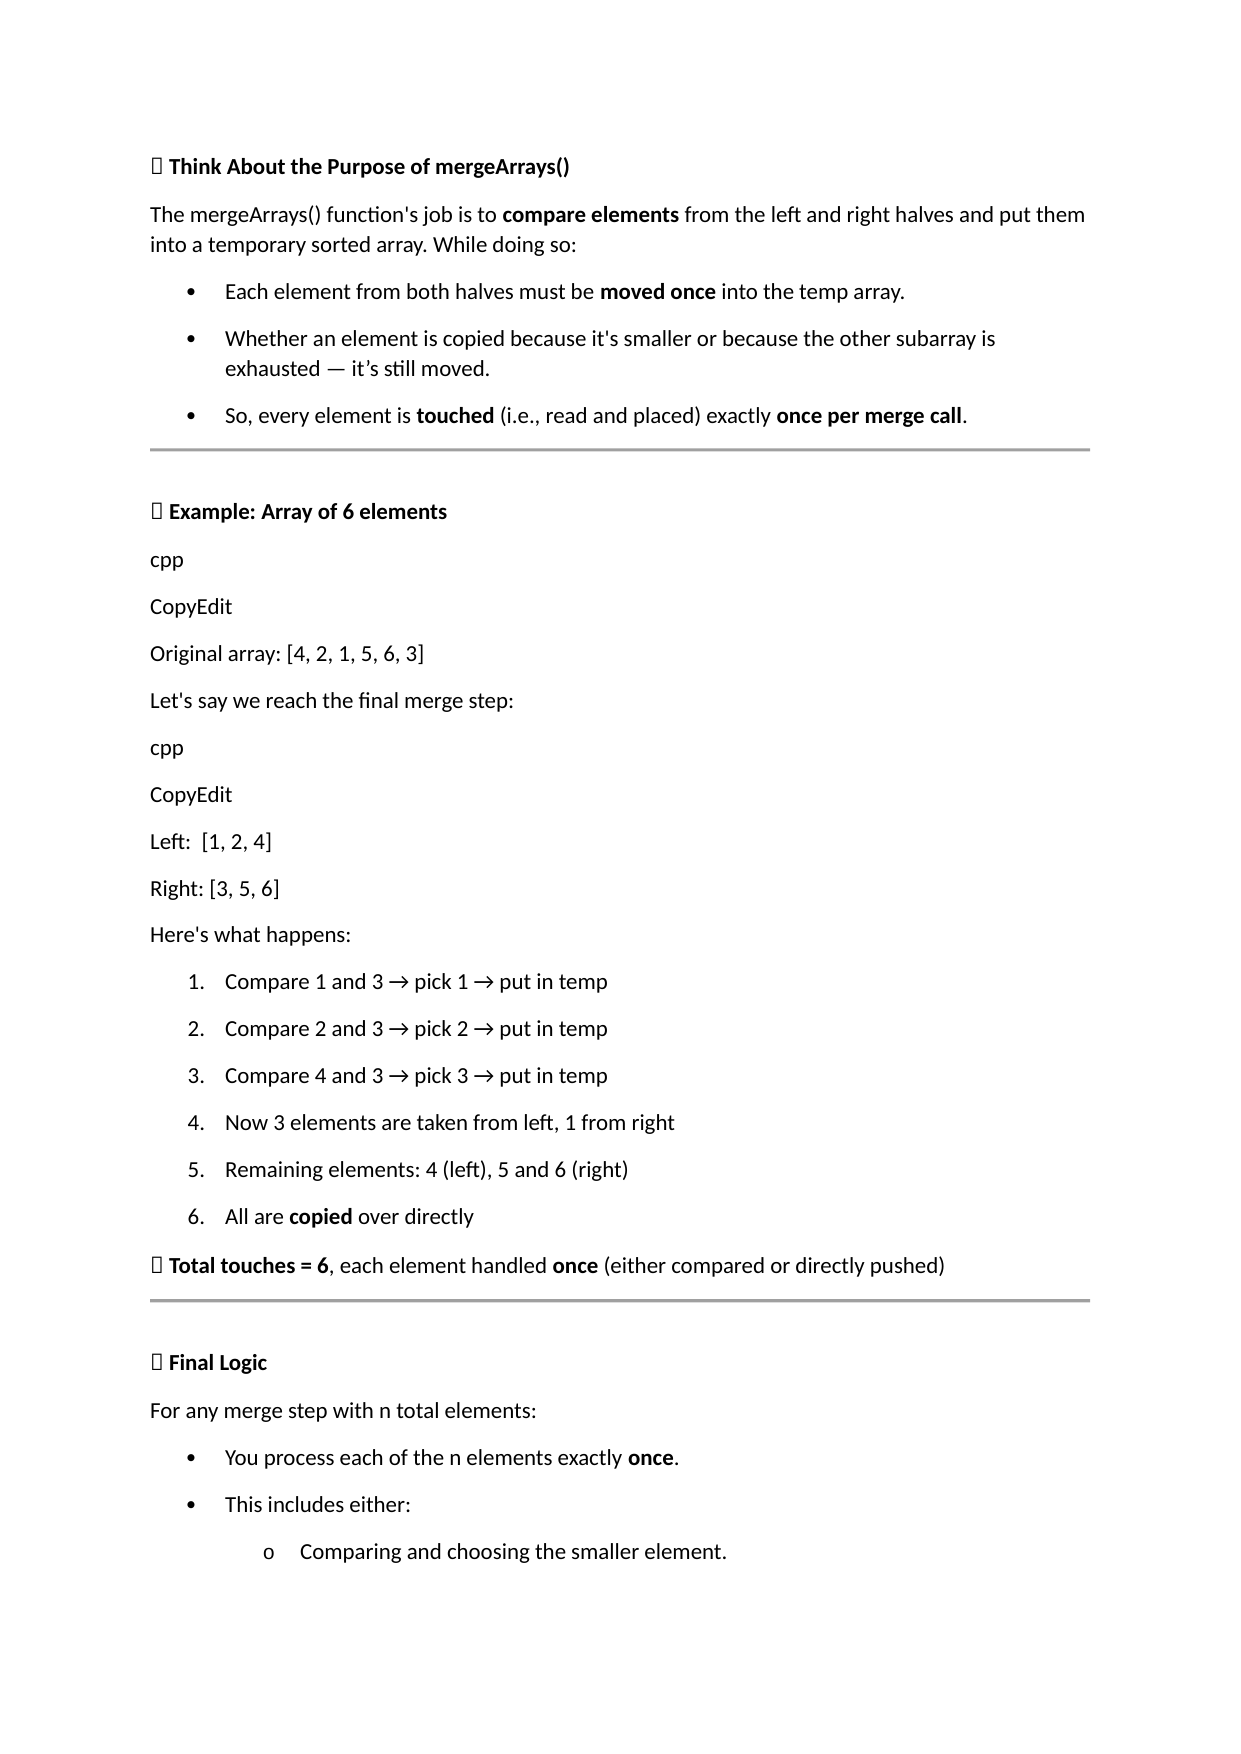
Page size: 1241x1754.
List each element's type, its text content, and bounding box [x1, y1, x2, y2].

text Right: [3, 5, 6] [150, 874, 1090, 902]
list Compare 1 and 3 → pick 1 → put in temp [187, 967, 1090, 996]
text For any merge step with n total elements: [150, 1396, 1090, 1424]
list So, every element is touched (i.e., read and placed) exactly once per merge call. [187, 401, 1090, 429]
text CopyEdit [150, 780, 1090, 808]
text 📌 Final Logic [150, 1346, 1090, 1377]
list Compare 2 and 3 → pick 2 → put in temp [187, 1014, 1090, 1042]
text 📘 Example: Array of 6 elements [150, 495, 1090, 526]
list Comparing and choosing the smaller element. [262, 1537, 1090, 1566]
list This includes either: [187, 1490, 1090, 1518]
list You process each of the n elements exactly once. [187, 1443, 1090, 1471]
text 🧩 Think About the Purpose of mergeArrays() [150, 150, 1090, 181]
text cpp [150, 733, 1090, 761]
text Original array: [4, 2, 1, 5, 6, 3] [150, 639, 1090, 667]
list Now 3 elements are taken from left, 1 from right [187, 1108, 1090, 1136]
text Let's say we reach the final merge step: [150, 686, 1090, 714]
text Here's what happens: [150, 921, 1090, 949]
text The mergeArrays() function's job is to compare elements from the left and right halves and put them into a temporary sorted array. While doing so: [150, 200, 1090, 259]
text cpp [150, 546, 1090, 574]
list Whether an element is copied because it's smaller or because the other subarray is exhausted — it’s still moved. [187, 324, 1090, 383]
list Remaining elements: 4 (left), 5 and 6 (right) [187, 1155, 1090, 1183]
list Each element from both halves must be moved once into the temp array. [187, 277, 1090, 306]
list Compare 4 and 3 → pick 3 → put in temp [187, 1061, 1090, 1089]
text ✅ Total touches = 6, each element handled once (either compared or directly pushed) [150, 1249, 1090, 1280]
text Left: [1, 2, 4] [150, 827, 1090, 855]
list All are copied over directly [187, 1202, 1090, 1230]
text CopyEdit [150, 592, 1090, 621]
